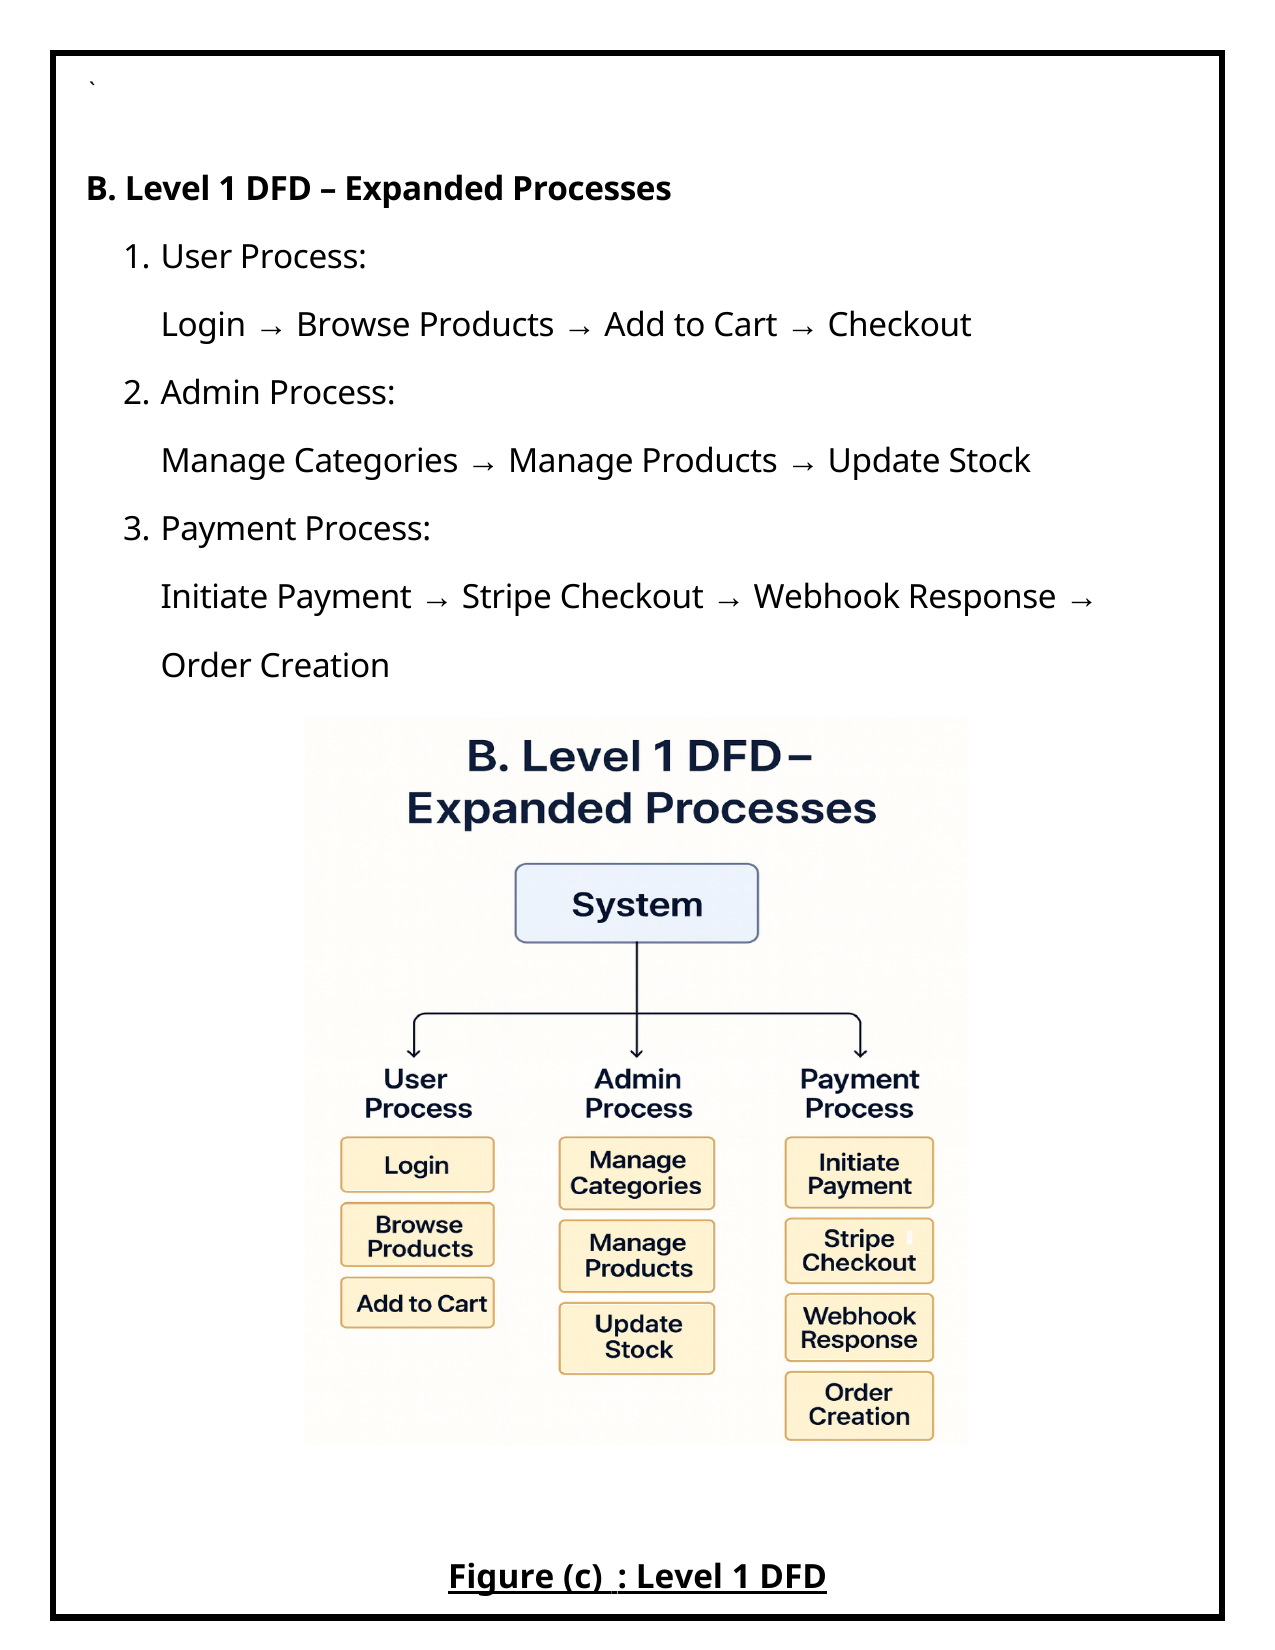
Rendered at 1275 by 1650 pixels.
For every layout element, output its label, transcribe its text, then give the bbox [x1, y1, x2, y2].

list User Process: Login → Browse Products → Add to Cart → Checkout [123, 233, 1192, 346]
text Figure (c) : Level 1 DFD [85, 1553, 1189, 1598]
picture [304, 717, 969, 1445]
list Admin Process: Manage Categories → Manage Products → Update Stock [123, 369, 1192, 482]
list Payment Process: Initiate Payment → Stripe Checkout → Webhook Response → Order Creation [123, 505, 1192, 687]
text B. Level 1 DFD – Expanded Processes [85, 164, 1192, 210]
